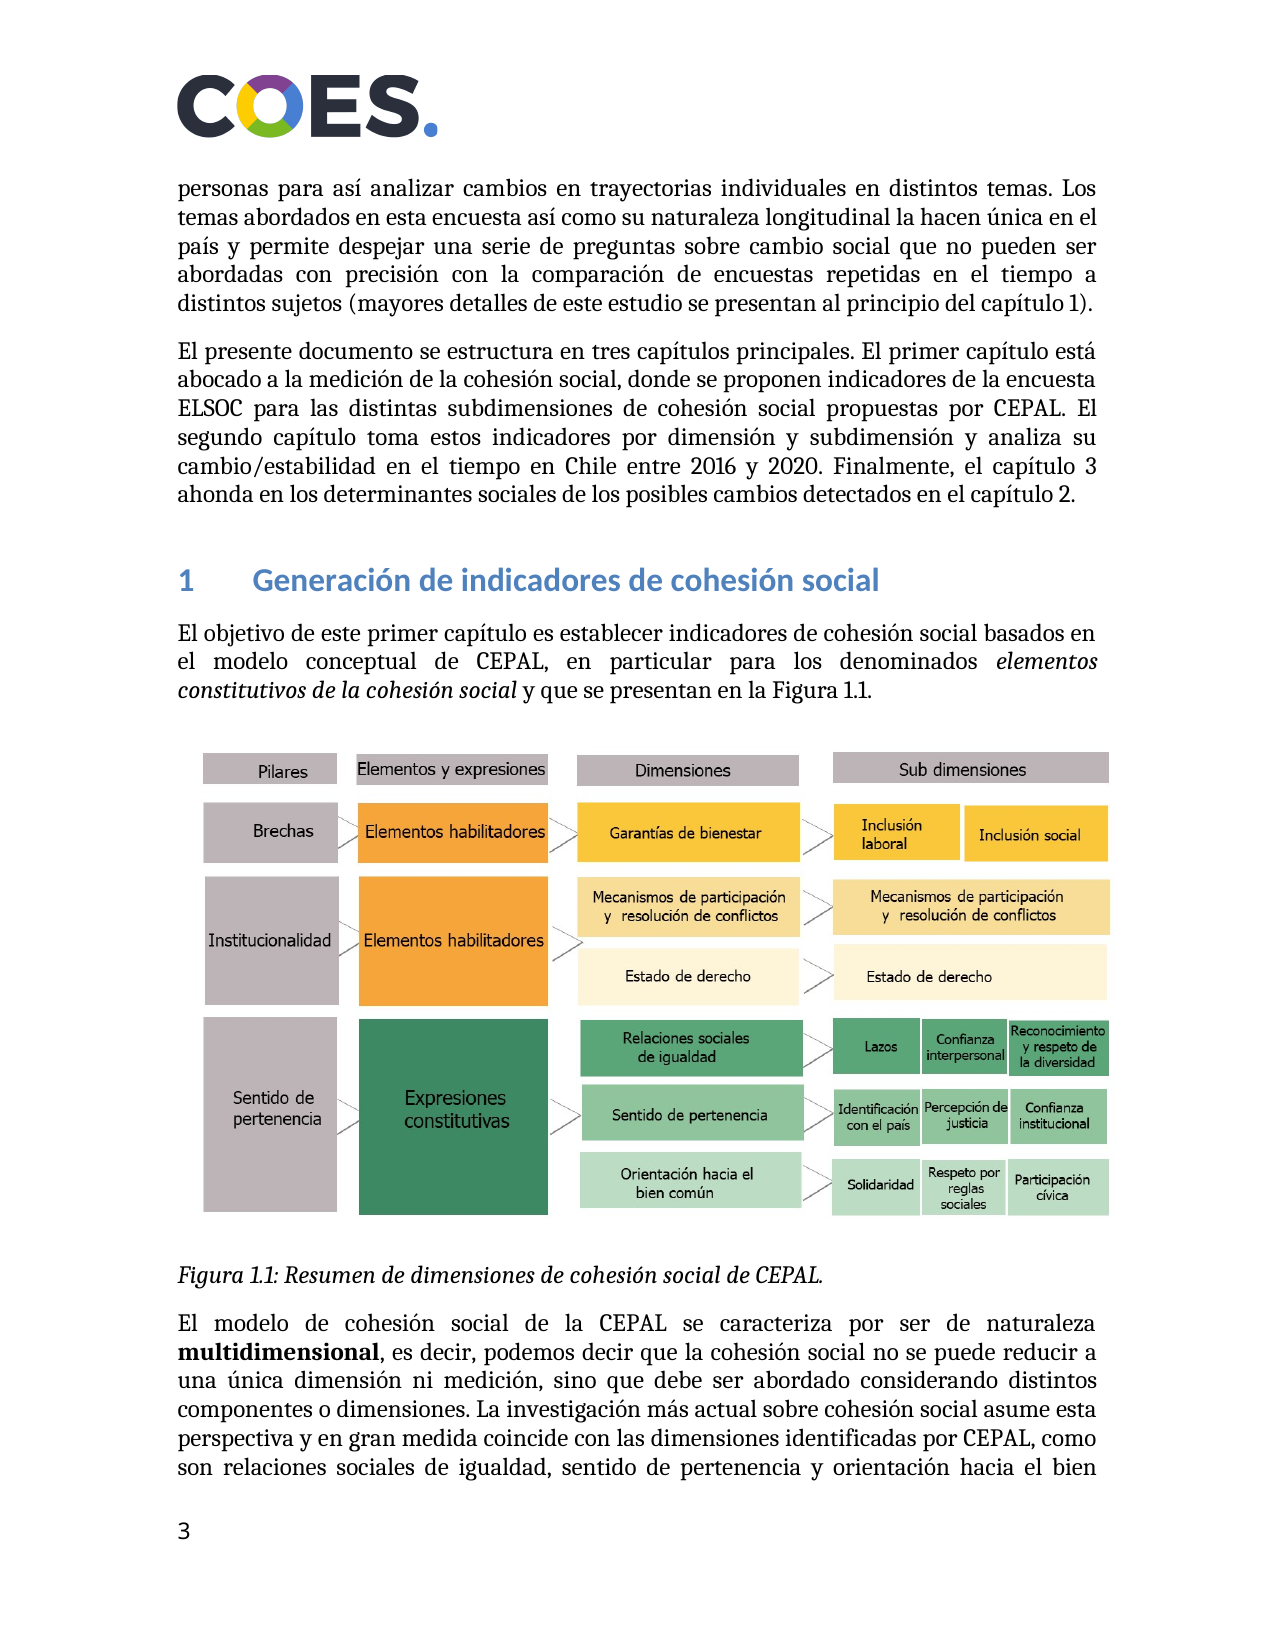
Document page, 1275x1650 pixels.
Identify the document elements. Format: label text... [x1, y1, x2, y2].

picture [196, 723, 1115, 1241]
text El objetivo de este primer capítulo es establecer indicadores de cohesión social basados en el modelo conceptual de CEPAL, en particular para los denominados elementos constitutivos de la cohesión social y que se presentan en la Figura 1.1. [177, 618, 1098, 705]
text Figura 1.1: Resumen de dimensiones de cohesión social de CEPAL. [177, 1261, 1098, 1290]
text El presente documento se estructura en tres capítulos principales. El primer capítulo está abocado a la medición de la cohesión social, donde se proponen indicadores de la encuesta ELSOC para las distintas subdimensiones de cohesión social propuestas por CEPAL. El segundo capítulo toma estos indicadores por dimensión y subdimensión y analiza su cambio/estabilidad en el tiempo en Chile entre 2016 y 2020. Finalmente, el capítulo 3 ahonda en los determinantes sociales de los posibles cambios detectados en el capítulo 2. [177, 337, 1098, 509]
picture [177, 75, 438, 146]
subtitle 1 Generación de indicadores de cohesión social [177, 559, 1098, 600]
